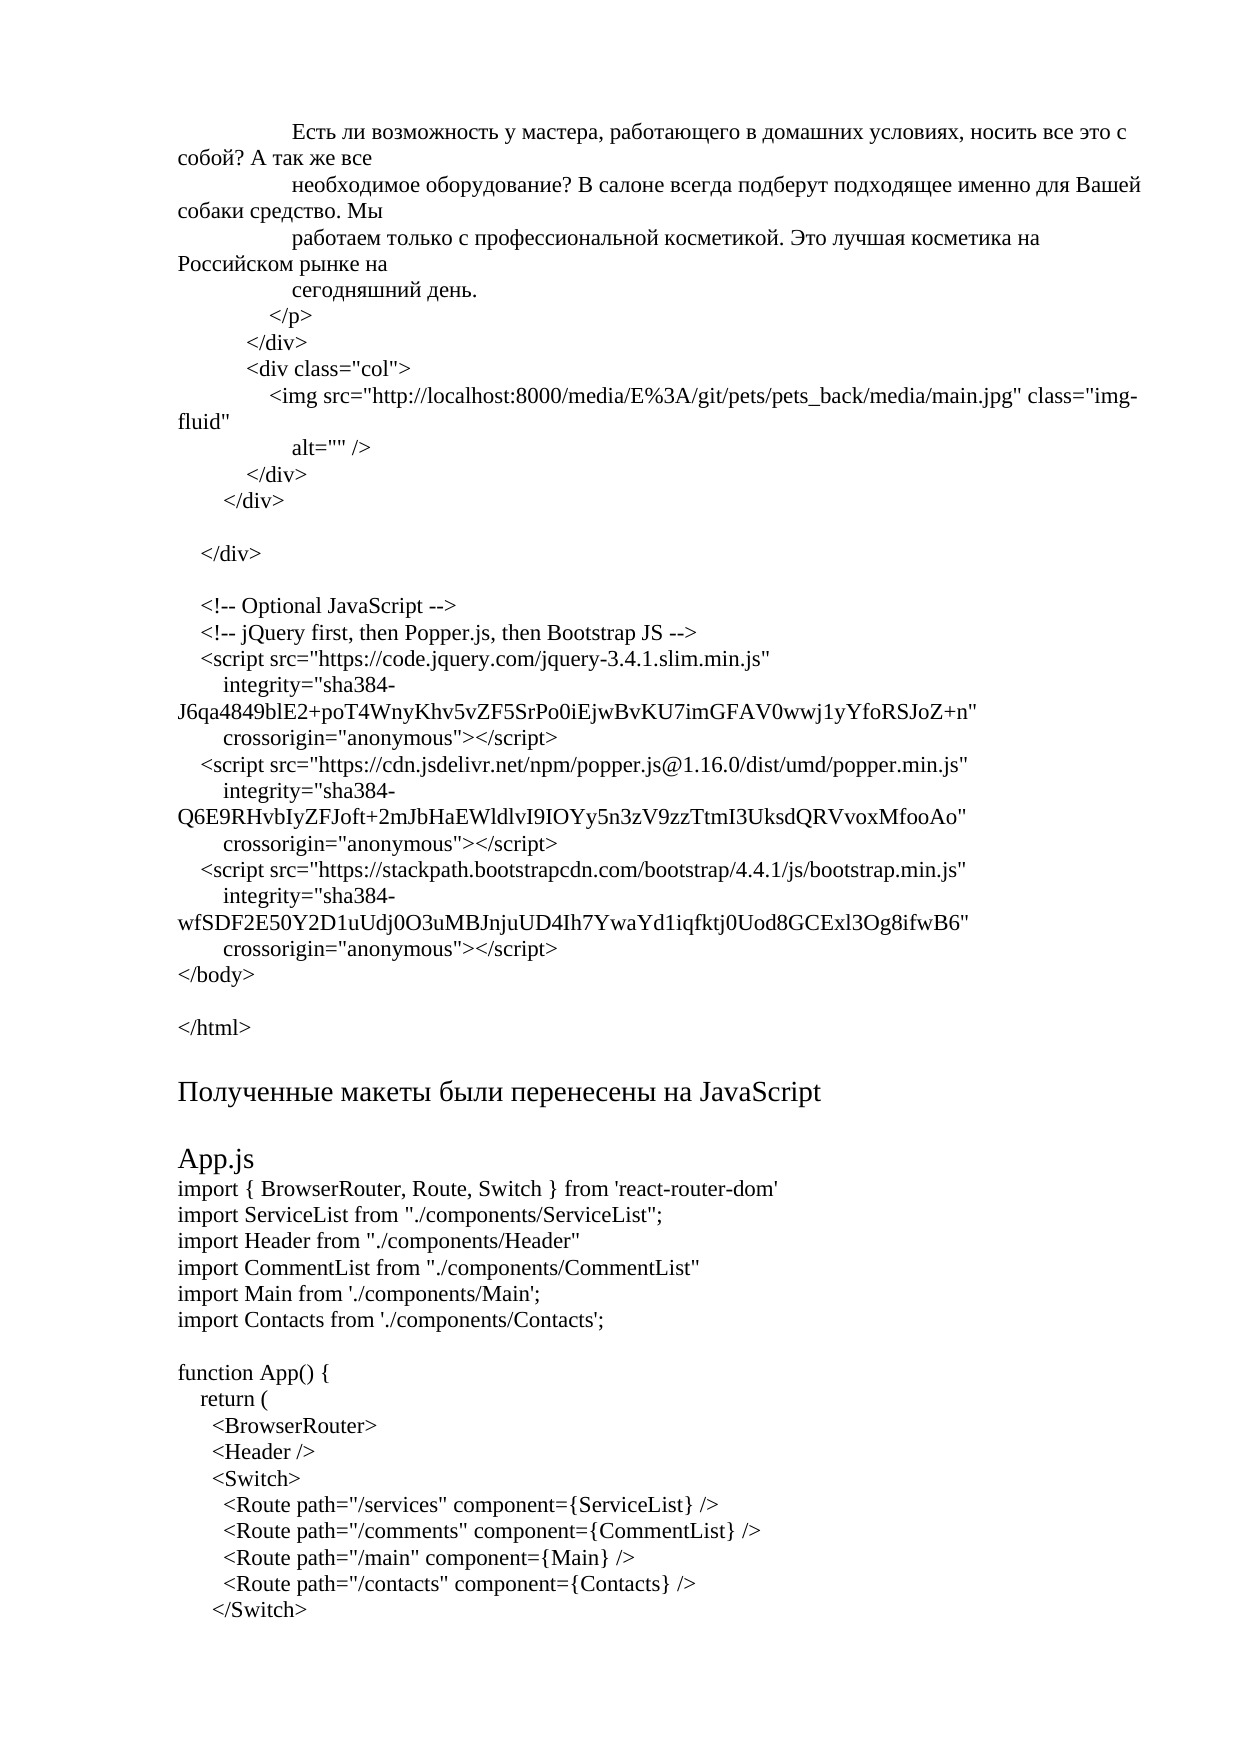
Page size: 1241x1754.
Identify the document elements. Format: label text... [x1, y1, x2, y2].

text </p> [177, 303, 1152, 329]
text </div> [177, 487, 1152, 513]
text </div> [177, 461, 1152, 487]
text integrity="sha384-J6qa4849blE2+poT4WnyKhv5vZF5SrPo0iEjwBvKU7imGFAV0wwj1yYfoRSJoZ+n" [177, 672, 1152, 724]
text </div> [177, 540, 1152, 566]
text <!-- Optional JavaScript --> [177, 592, 1152, 619]
text integrity="sha384-Q6E9RHvbIyZFJoft+2mJbHaEWldlvI9IOYy5n3zV9zzTtmI3UksdQRVvoxMfooAo" [177, 777, 1152, 830]
text необходимое оборудование? В салоне всегда подберут подходящее именно для Вашей собаки средство. Мы [177, 171, 1152, 223]
text </body> [177, 961, 1152, 988]
text <script src="https://code.jquery.com/jquery-3.4.1.slim.min.js" [177, 645, 1152, 672]
text <img src="http://localhost:8000/media/E%3A/git/pets/pets_back/media/main.jpg" class="img-fluid" [177, 382, 1152, 434]
text <script src="https://stackpath.bootstrapcdn.com/bootstrap/4.4.1/js/bootstrap.min.js" [177, 856, 1152, 882]
text </html> [177, 1014, 1152, 1041]
text сегодняшний день. [177, 276, 1152, 303]
text <script src="https://cdn.jsdelivr.net/npm/popper.js@1.16.0/dist/umd/popper.min.js" [177, 751, 1152, 777]
text Есть ли возможность у мастера, работающего в домашних условиях, носить все это с собой? А так же все [177, 118, 1152, 171]
text integrity="sha384-wfSDF2E50Y2D1uUdj0O3uMBJnjuUD4Ih7YwaYd1iqfktj0Uod8GCExl3Og8ifwB6" [177, 882, 1152, 935]
text crossorigin="anonymous"></script> [177, 935, 1152, 961]
text Полученные макеты были перенесены на JavaScript [177, 1074, 1152, 1108]
text crossorigin="anonymous"></script> [177, 724, 1152, 751]
text App.js [177, 1141, 1152, 1175]
text crossorigin="anonymous"></script> [177, 830, 1152, 856]
text <!-- jQuery first, then Popper.js, then Bootstrap JS --> [177, 619, 1152, 645]
text <div class="col"> [177, 355, 1152, 382]
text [177, 1175, 1152, 1623]
text </div> [177, 329, 1152, 355]
text alt="" /> [177, 434, 1152, 461]
text работаем только с профессиональной косметикой. Это лучшая косметика на Российском рынке на [177, 223, 1152, 276]
